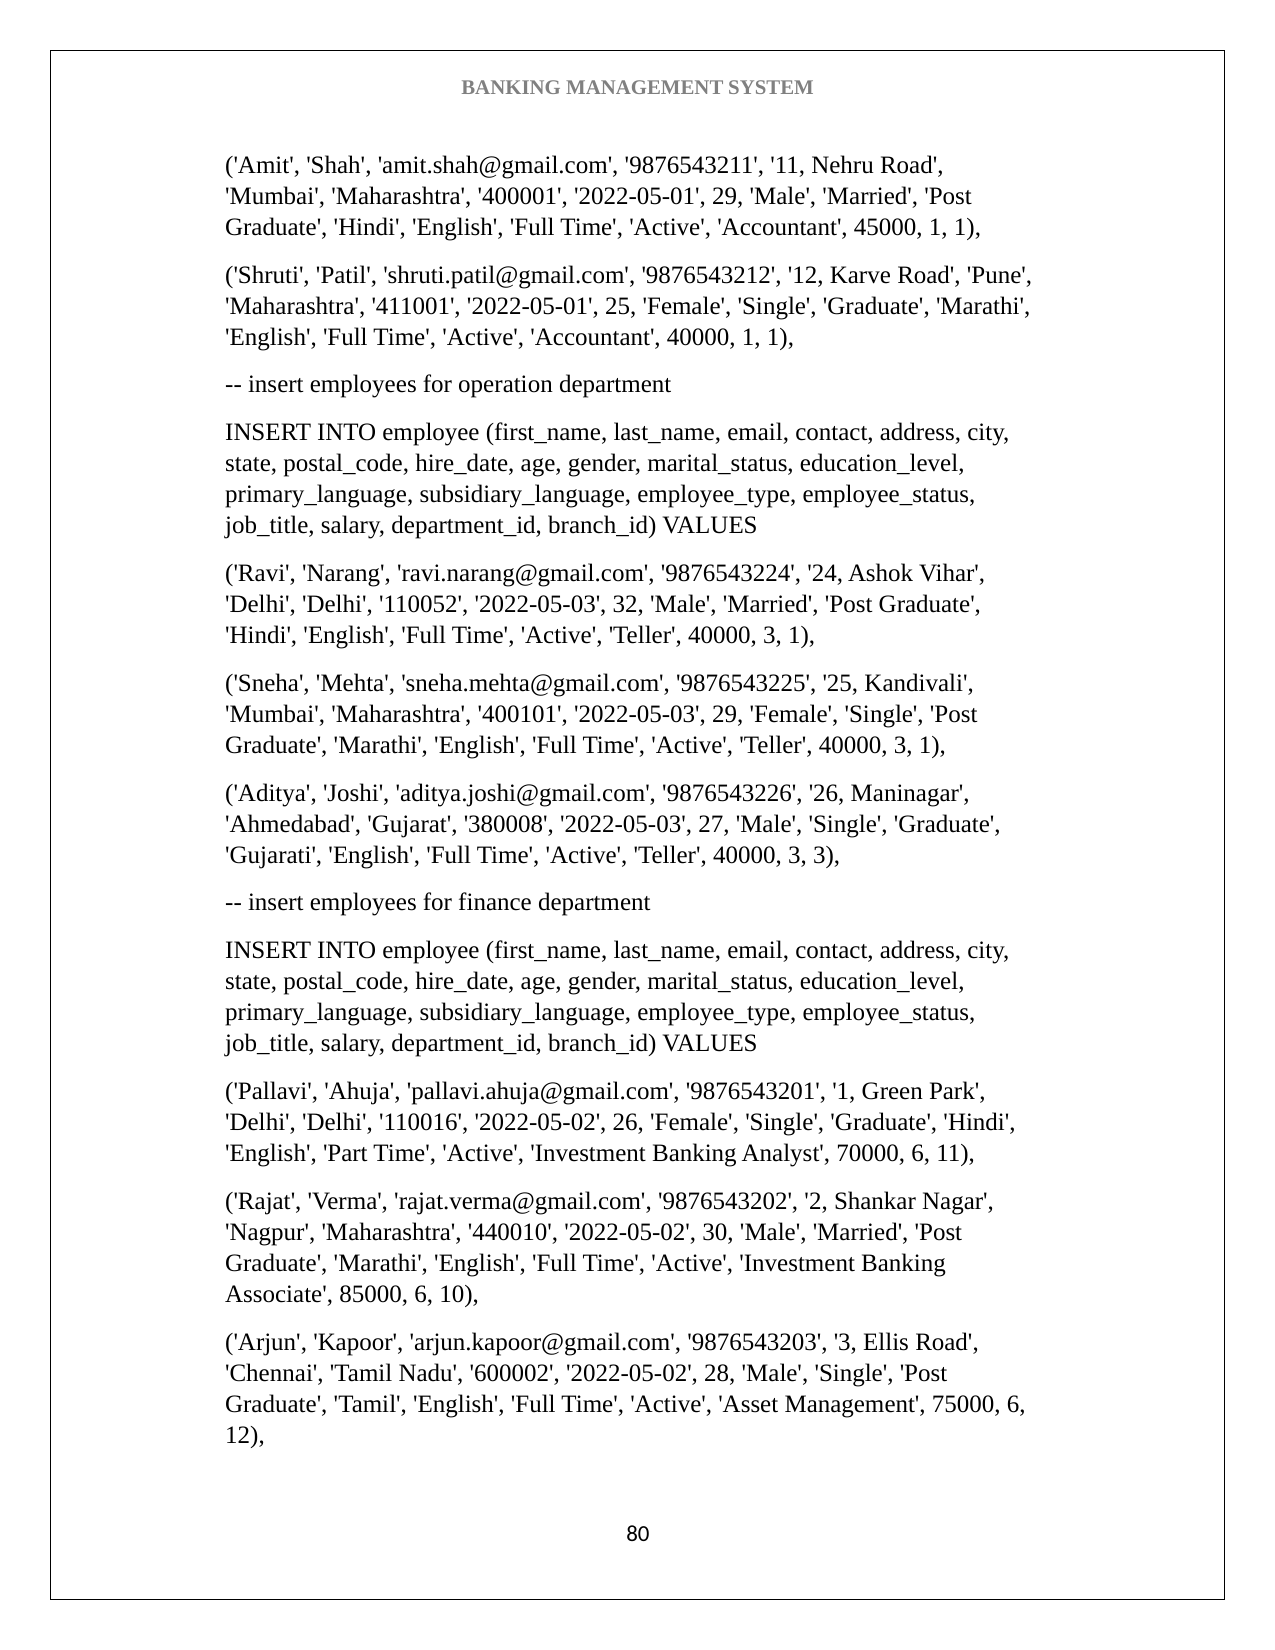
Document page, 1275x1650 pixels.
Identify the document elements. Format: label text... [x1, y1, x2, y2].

text ('Pallavi', 'Ahuja', 'pallavi.ahuja@gmail.com', '9876543201', '1, Green Park', 'Delhi', 'Delhi', '110016', '2022-05-02', 26, 'Female', 'Single', 'Graduate', 'Hindi', 'English', 'Part Time', 'Active', 'Investment Banking Analyst', 70000, 6, 11), [225, 1076, 1050, 1167]
text ('Ravi', 'Narang', 'ravi.narang@gmail.com', '9876543224', '24, Ashok Vihar', 'Delhi', 'Delhi', '110052', '2022-05-03', 32, 'Male', 'Married', 'Post Graduate', 'Hindi', 'English', 'Full Time', 'Active', 'Teller', 40000, 3, 1), [225, 558, 1050, 649]
text ('Sneha', 'Mehta', 'sneha.mehta@gmail.com', '9876543225', '25, Kandivali', 'Mumbai', 'Maharashtra', '400101', '2022-05-03', 29, 'Female', 'Single', 'Post Graduate', 'Marathi', 'English', 'Full Time', 'Active', 'Teller', 40000, 3, 1), [225, 668, 1050, 759]
text -- insert employees for operation department [225, 369, 1050, 398]
text ('Aditya', 'Joshi', 'aditya.joshi@gmail.com', '9876543226', '26, Maninagar', 'Ahmedabad', 'Gujarat', '380008', '2022-05-03', 27, 'Male', 'Single', 'Graduate', 'Gujarati', 'English', 'Full Time', 'Active', 'Teller', 40000, 3, 3), [225, 778, 1050, 868]
text ('Shruti', 'Patil', 'shruti.patil@gmail.com', '9876543212', '12, Karve Road', 'Pune', 'Maharashtra', '411001', '2022-05-01', 25, 'Female', 'Single', 'Graduate', 'Marathi', 'English', 'Full Time', 'Active', 'Accountant', 40000, 1, 1), [225, 260, 1050, 351]
text ('Amit', 'Shah', 'amit.shah@gmail.com', '9876543211', '11, Nehru Road', 'Mumbai', 'Maharashtra', '400001', '2022-05-01', 29, 'Male', 'Married', 'Post Graduate', 'Hindi', 'English', 'Full Time', 'Active', 'Accountant', 45000, 1, 1), [225, 150, 1050, 241]
text -- insert employees for finance department [225, 887, 1050, 916]
text ('Arjun', 'Kapoor', 'arjun.kapoor@gmail.com', '9876543203', '3, Ellis Road', 'Chennai', 'Tamil Nadu', '600002', '2022-05-02', 28, 'Male', 'Single', 'Post Graduate', 'Tamil', 'English', 'Full Time', 'Active', 'Asset Management', 75000, 6, 12), [225, 1327, 1050, 1448]
text ('Rajat', 'Verma', 'rajat.verma@gmail.com', '9876543202', '2, Shankar Nagar', 'Nagpur', 'Maharashtra', '440010', '2022-05-02', 30, 'Male', 'Married', 'Post Graduate', 'Marathi', 'English', 'Full Time', 'Active', 'Investment Banking Associate', 85000, 6, 10), [225, 1186, 1050, 1308]
